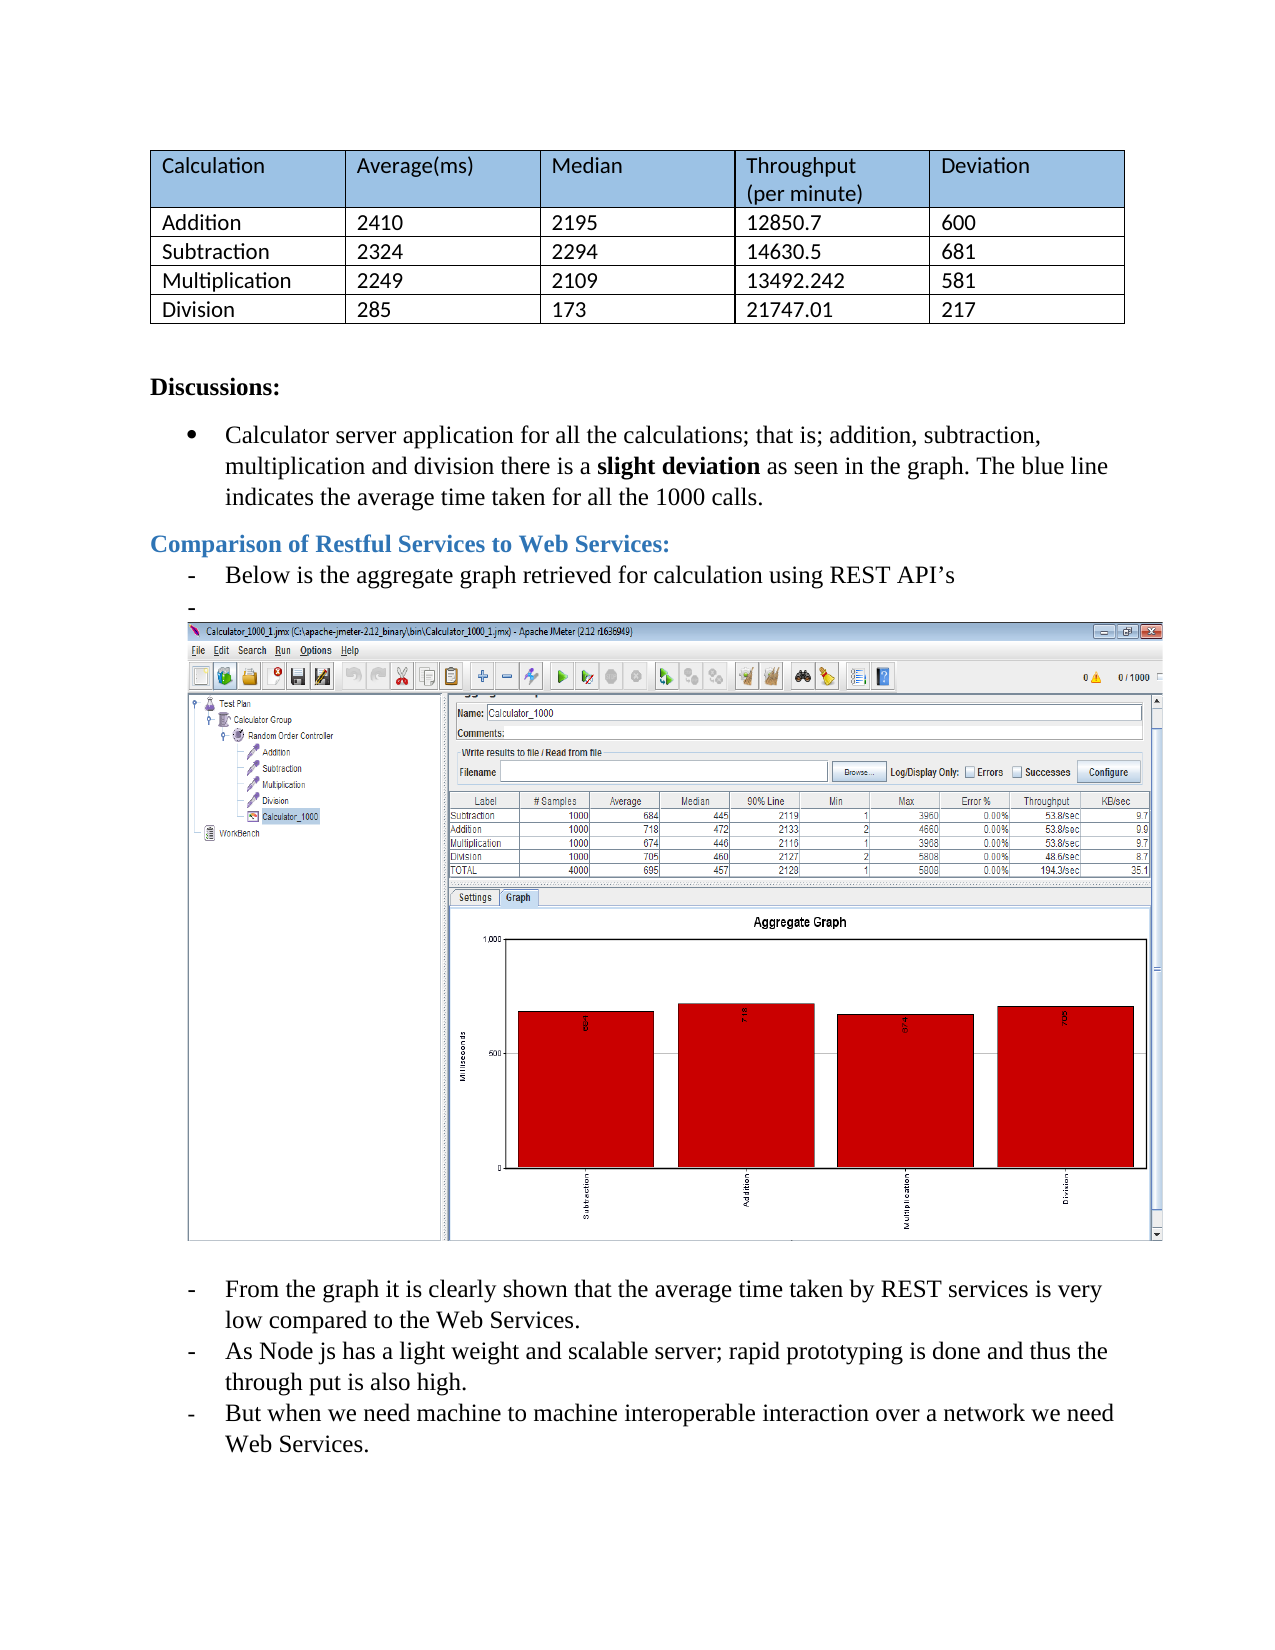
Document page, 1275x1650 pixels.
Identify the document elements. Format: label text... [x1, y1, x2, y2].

subtitle Comparison of Restful Services to Web Services: [150, 529, 1125, 558]
table_cell 2324 [346, 237, 540, 265]
text Discussions: [150, 372, 1125, 401]
table_cell 14630.5 [736, 237, 929, 265]
list Below is the aggregate graph retrieved for calculation using REST API’s [187, 561, 1125, 589]
table_cell 2249 [346, 266, 540, 294]
picture [187, 622, 1163, 1241]
table_cell 173 [541, 295, 734, 323]
table_cell 600 [930, 208, 1124, 236]
table_cell 2109 [541, 266, 734, 294]
table_cell 285 [346, 295, 540, 323]
table_cell 12850.7 [736, 208, 929, 236]
list As Node js has a light weight and scalable server; rapid prototyping is done and thus the through put is also high. [187, 1336, 1125, 1396]
table_cell Multiplication [151, 266, 345, 294]
table_cell 2294 [541, 237, 734, 265]
table_header Median [541, 151, 734, 207]
table_header Throughput (per minute) [736, 151, 929, 207]
table_cell 2195 [541, 208, 734, 236]
table_cell 581 [930, 266, 1124, 294]
table_header Deviation [930, 151, 1124, 207]
table_header Average(ms) [346, 151, 540, 207]
table_cell 13492.242 [736, 266, 929, 294]
table_cell 681 [930, 237, 1124, 265]
list Calculator server application for all the calculations; that is; addition, subtraction, multiplication and division there is a slight deviation as seen in the graph. The blue line indicates the average time taken for all the 1000 calls. [187, 420, 1125, 511]
table_header Calculation [151, 151, 345, 207]
table_cell Division [151, 295, 345, 323]
table_cell Addition [151, 208, 345, 236]
table_cell 2410 [346, 208, 540, 236]
table_cell Subtraction [151, 237, 345, 265]
list From the graph it is clearly shown that the average time taken by REST services is very low compared to the Web Services. [187, 1274, 1125, 1334]
table_cell 21747.01 [736, 295, 929, 323]
list But when we need machine to machine interoperable interaction over a network we need Web Services. [187, 1398, 1125, 1458]
table_cell 217 [930, 295, 1124, 323]
